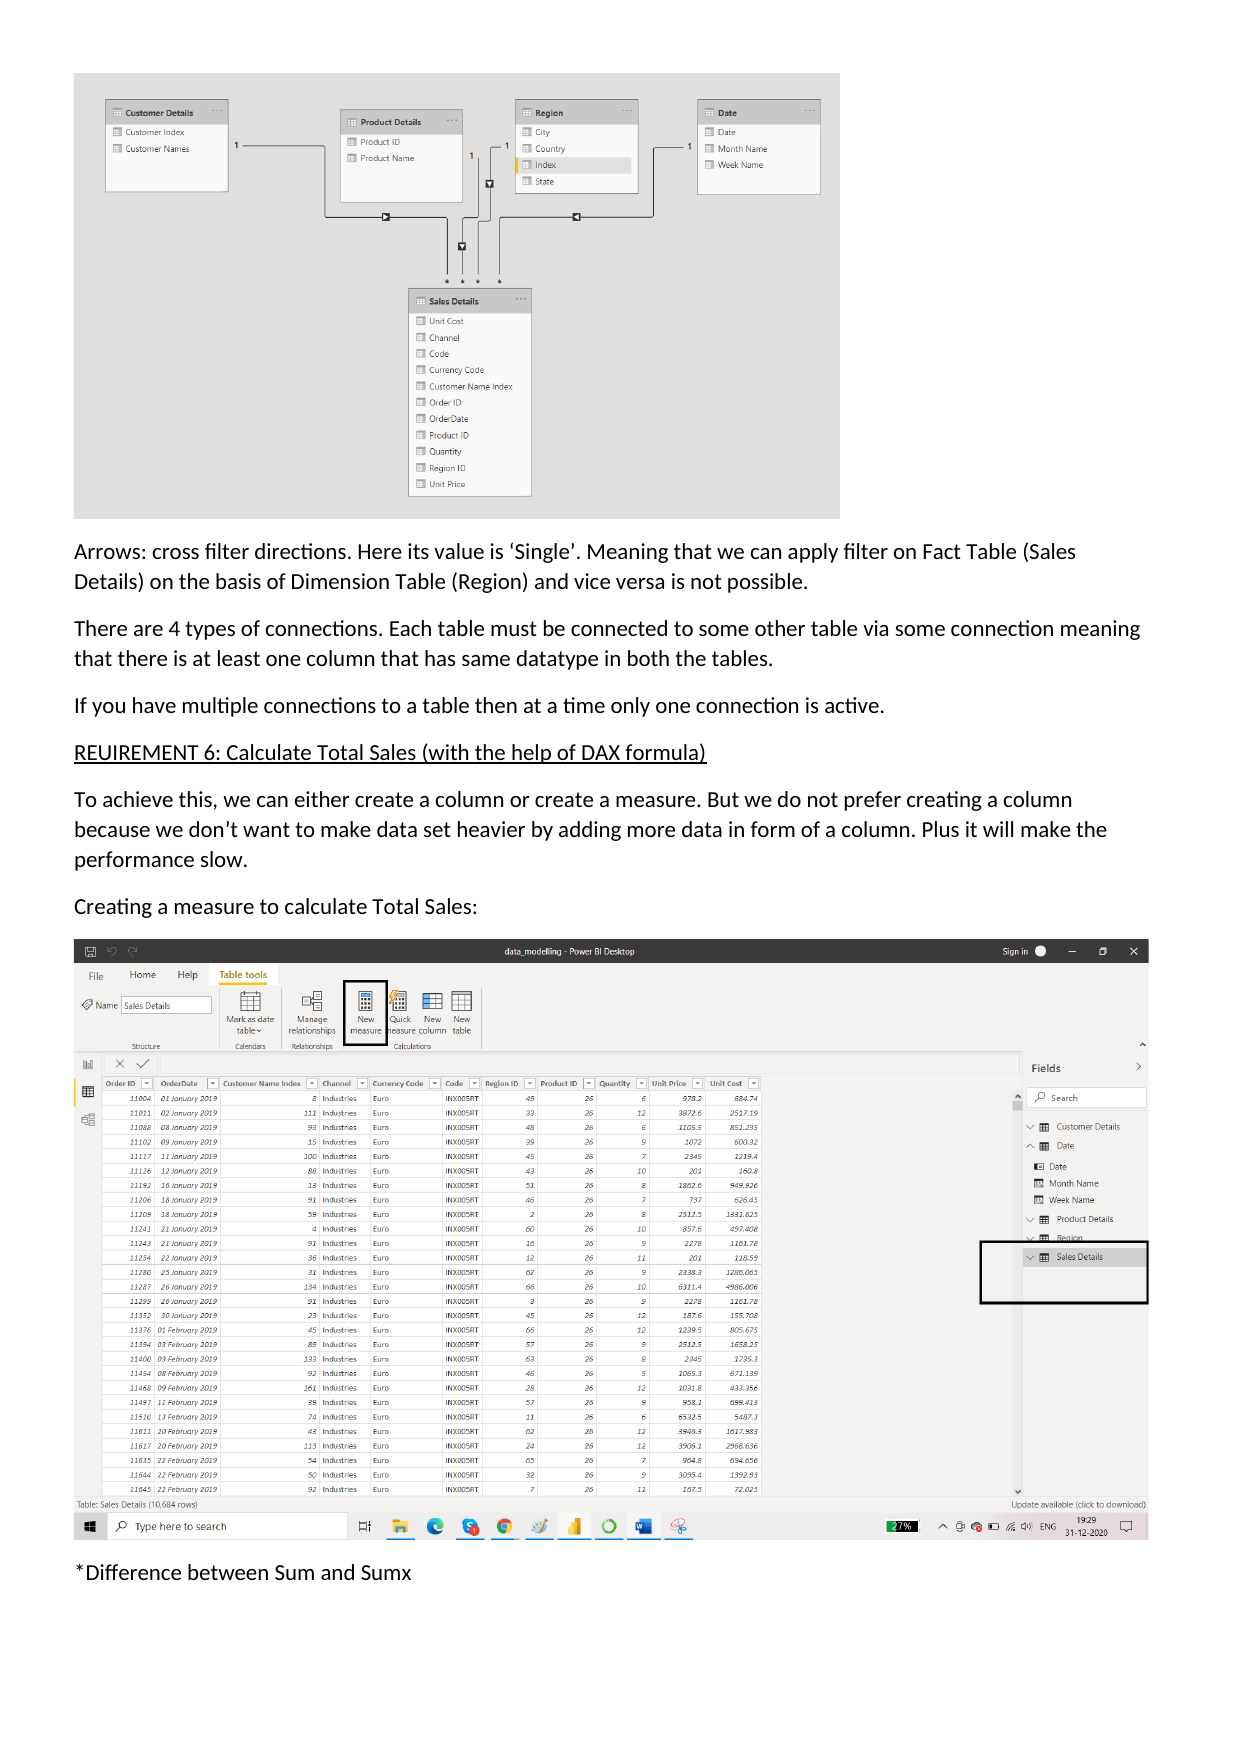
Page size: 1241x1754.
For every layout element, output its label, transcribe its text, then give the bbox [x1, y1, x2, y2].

text To achieve this, we can either create a column or create a measure. But we do not prefer creating a column because we don’t want to make data set heavier by adding more data in form of a column. Plus it will make the performance slow. [74, 785, 1152, 873]
text There are 4 types of connections. Each table must be connected to some other table via some connection meaning that there is at least one column that has same datatype in both the tables. [74, 614, 1152, 672]
picture [73, 939, 1149, 1540]
picture [73, 73, 840, 519]
text *Difference between Sum and Sumx [74, 1558, 1152, 1586]
text Creating a measure to calculate Total Sales: [74, 892, 1152, 920]
text REUIREMENT 6: Calculate Total Sales (with the help of DAX formula) [74, 738, 1152, 766]
text Arrows: cross filter directions. Here its value is ‘Single’. Meaning that we can apply filter on Fact Table (Sales Details) on the basis of Dimension Table (Region) and vice versa is not possible. [74, 537, 1152, 595]
text If you have multiple connections to a table then at a time only one connection is active. [74, 691, 1152, 719]
